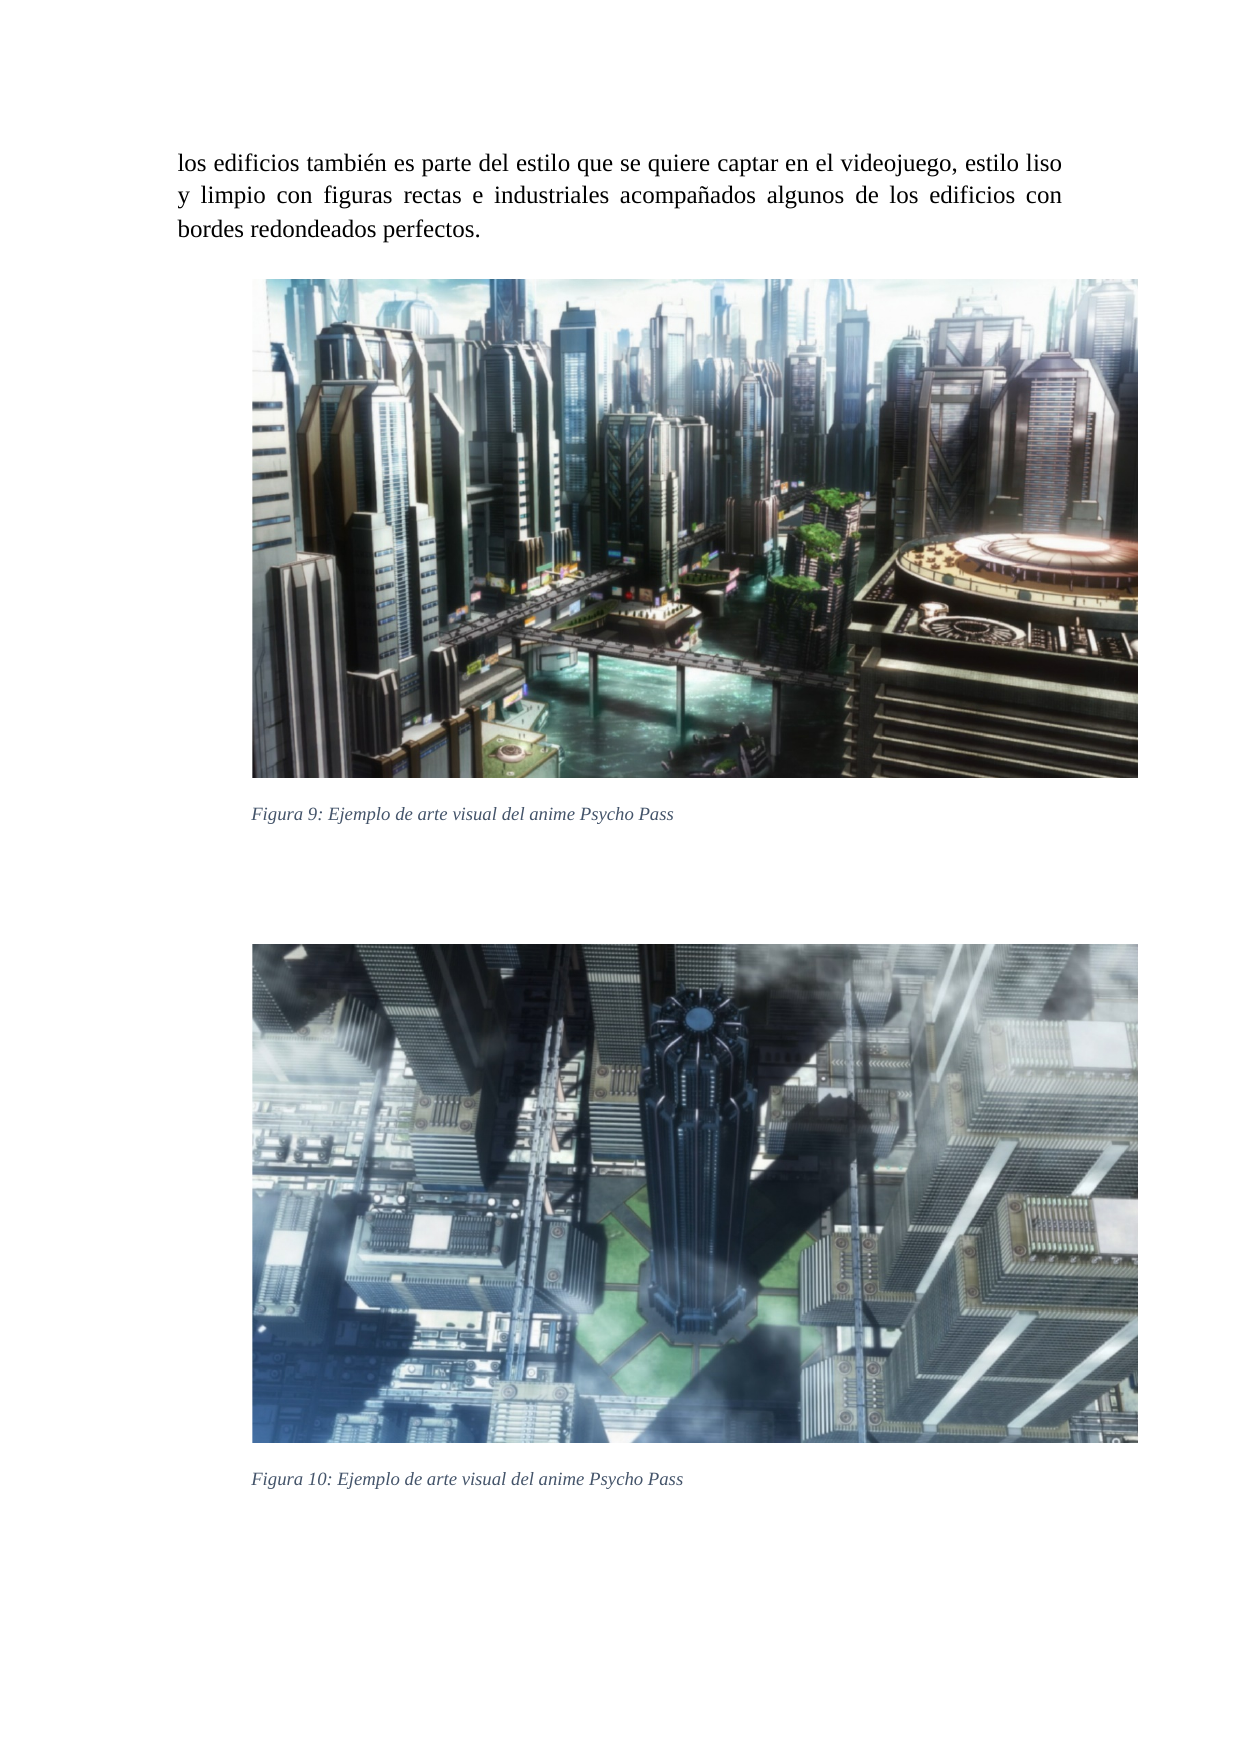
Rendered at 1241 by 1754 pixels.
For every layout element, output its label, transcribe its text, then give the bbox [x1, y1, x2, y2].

picture [252, 944, 1138, 1443]
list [177, 148, 1063, 242]
picture [252, 279, 1138, 778]
